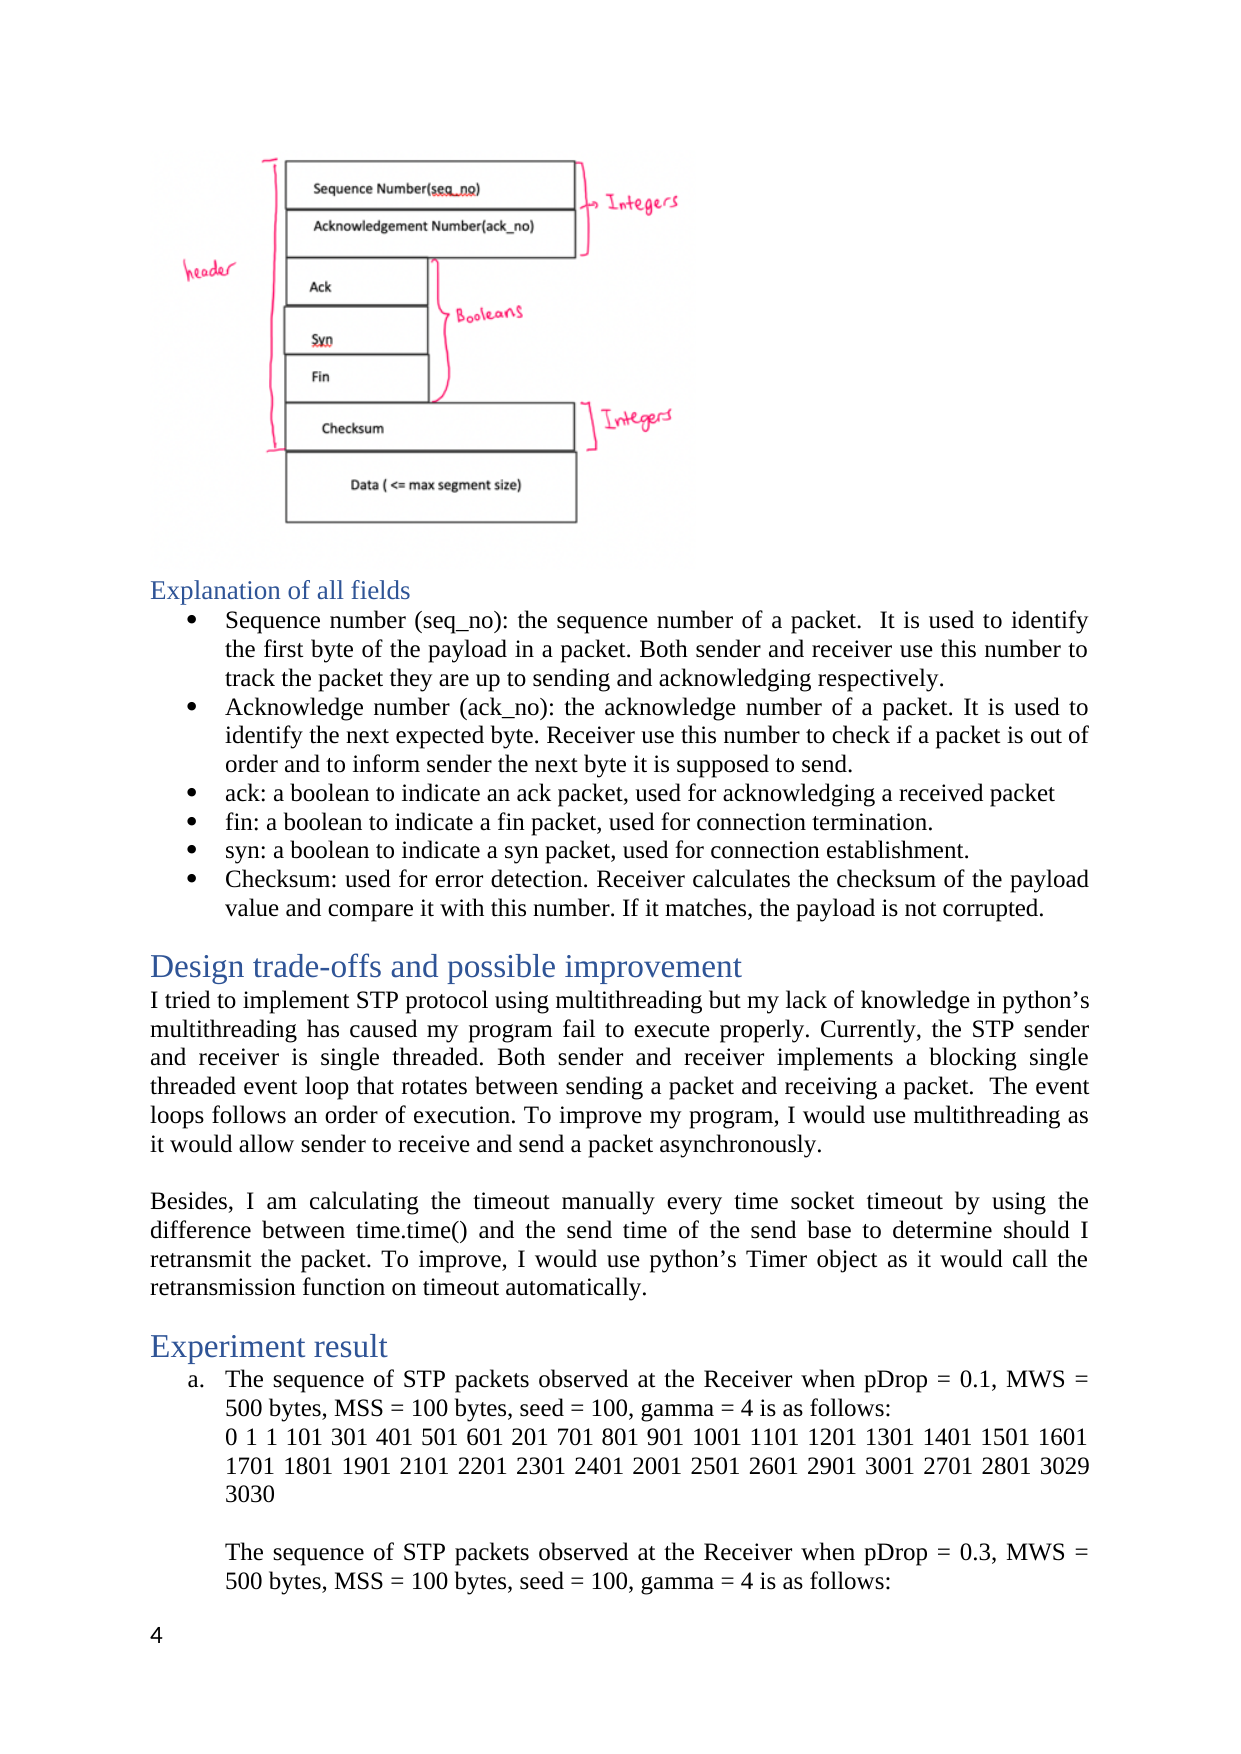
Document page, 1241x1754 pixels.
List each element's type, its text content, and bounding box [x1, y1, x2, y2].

list The sequence of STP packets observed at the Receiver when pDrop = 0.3, MWS = 500 bytes, MSS = 100 bytes, seed = 100, gamma = 4 is as follows: [225, 1537, 1090, 1594]
subtitle Design trade-offs and possible improvement [150, 947, 1090, 985]
list fin: a boolean to indicate a fin packet, used for connection termination. [187, 807, 1090, 835]
subtitle Experiment result [150, 1326, 1090, 1364]
text I tried to implement STP protocol using multithreading but my lack of knowledge in python’s multithreading has caused my program fail to execute properly. Currently, the STP sender and receiver is single threaded. Both sender and receiver implements a blocking single threaded event loop that rotates between sending a packet and receiving a packet. The event loops follows an order of execution. To improve my program, I would use multithreading as it would allow sender to receive and send a packet asynchronously. [150, 985, 1090, 1157]
picture [150, 150, 697, 570]
subtitle Explanation of all fields [150, 574, 1090, 605]
text Besides, I am calculating the timeout manually every time socket timeout by using the difference between time.time() and the send time of the send base to determine should I retransmit the packet. To improve, I would use python’s Timer object as it would call the retransmission function on timeout automatically. [150, 1186, 1090, 1301]
list Sequence number (seq_no): the sequence number of a packet. It is used to identify the first byte of the payload in a packet. Both sender and receiver use this number to track the packet they are up to sending and acknowledging respectively. [187, 605, 1090, 692]
list ack: a boolean to indicate an ack packet, used for acknowledging a received packet [187, 778, 1090, 807]
list The sequence of STP packets observed at the Receiver when pDrop = 0.1, MWS = 500 bytes, MSS = 100 bytes, seed = 100, gamma = 4 is as follows: [187, 1364, 1090, 1422]
list Acknowledge number (ack_no): the acknowledge number of a packet. It is used to identify the next expected byte. Receiver use this number to check if a packet is out of order and to inform sender the next byte it is supposed to send. [187, 692, 1090, 778]
list syn: a boolean to indicate a syn packet, used for connection establishment. [187, 835, 1090, 864]
list 0 1 1 101 301 401 501 601 201 701 801 901 1001 1101 1201 1301 1401 1501 1601 1701 1801 1901 2101 2201 2301 2401 2001 2501 2601 2901 3001 2701 2801 3029 3030 [225, 1422, 1090, 1508]
list Checksum: used for error detection. Receiver calculates the checksum of the payload value and compare it with this number. If it matches, the payload is not corrupted. [187, 864, 1090, 922]
